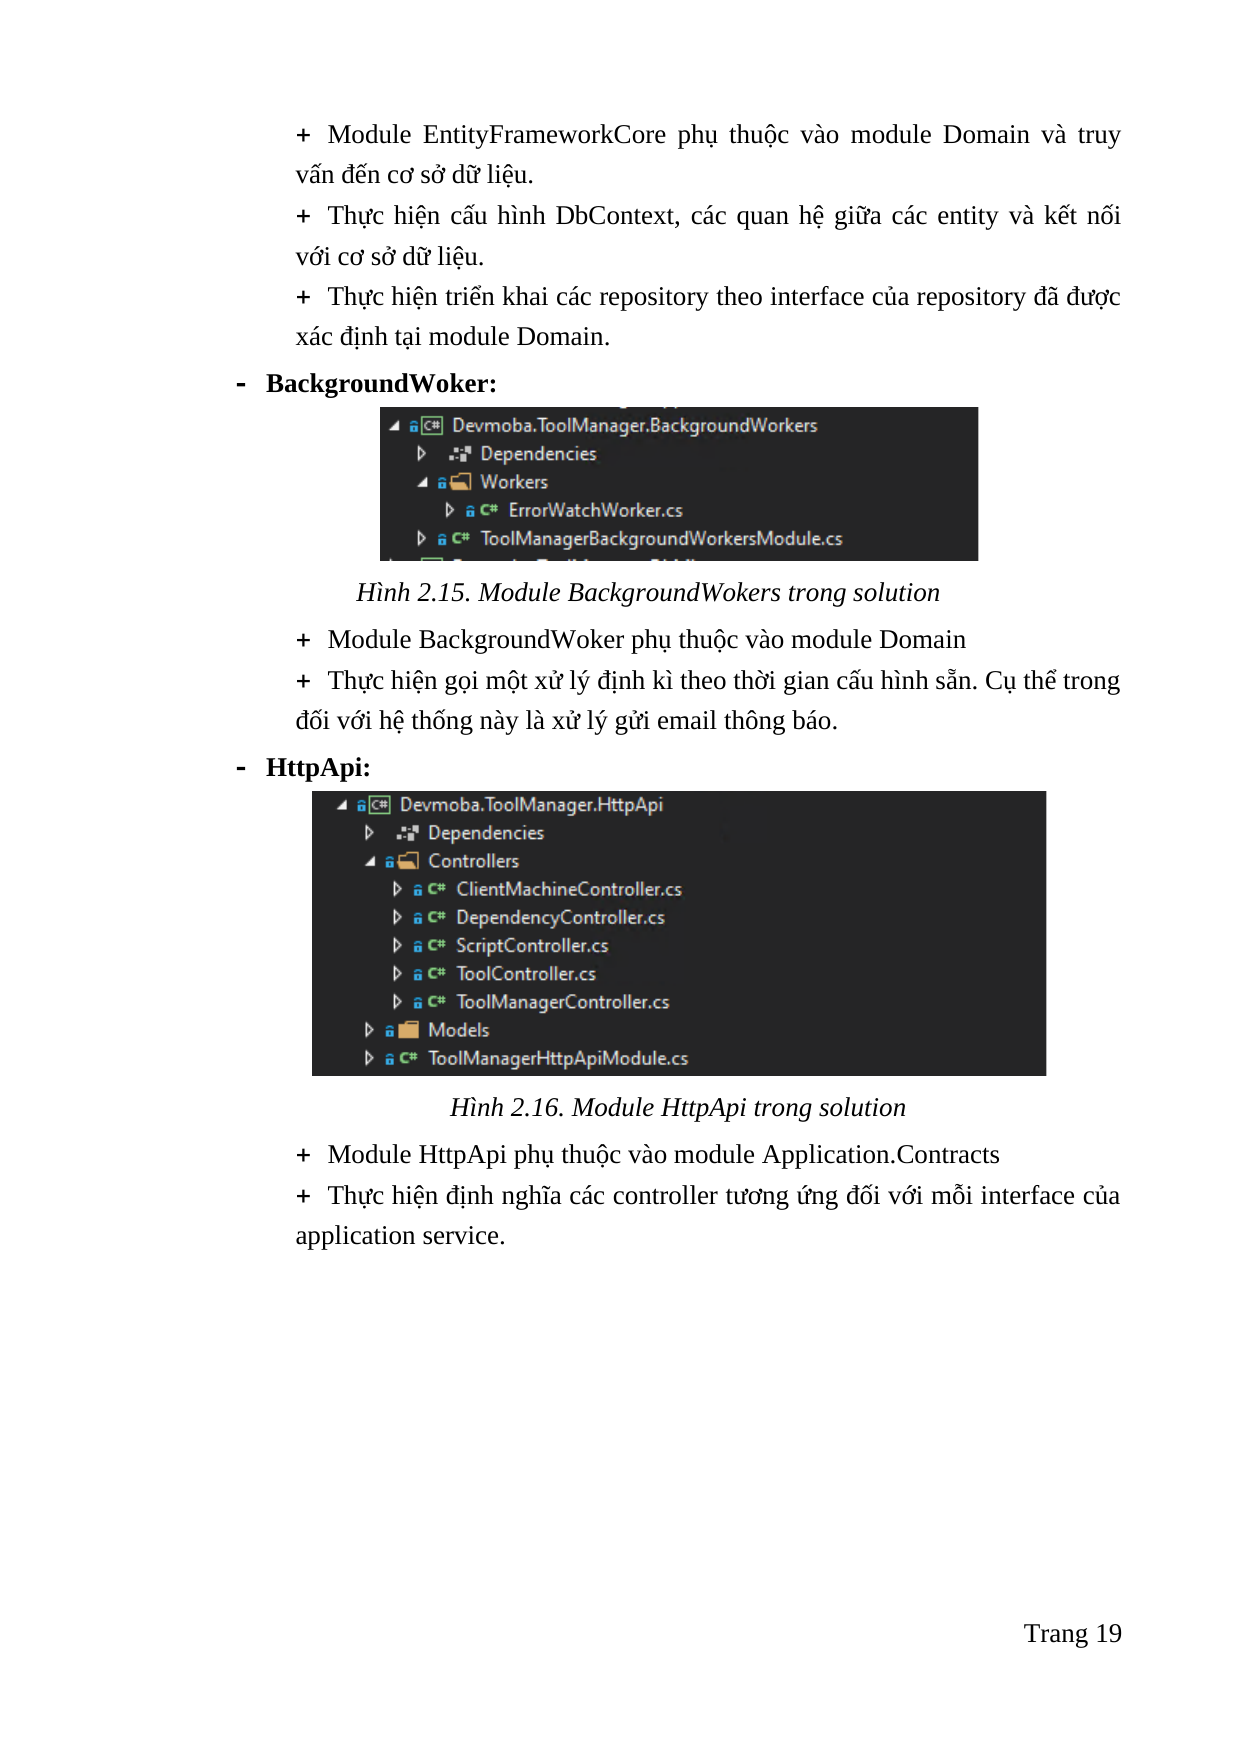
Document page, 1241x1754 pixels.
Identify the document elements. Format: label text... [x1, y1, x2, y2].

text HttpApi: [236, 751, 1122, 782]
text BackgroundWoker: [236, 367, 1122, 398]
text Thực hiện gọi một xử lý định kì theo thời gian cấu hình sẵn. Cụ thể trong đối với hệ thống này là xử lý gửi email thông báo. [295, 664, 1122, 735]
text Hình .. Module BackgroundWokers trong solution [177, 576, 1122, 608]
text Thực hiện định nghĩa các controller tương ứng đối với mỗi interface của application service. [295, 1179, 1122, 1250]
text Hình .. Module HttpApi trong solution [236, 1091, 1122, 1123]
text Module EntityFrameworkCore phụ thuộc vào module Domain và truy vấn đến cơ sở dữ liệu. [295, 118, 1122, 190]
text Thực hiện triển khai các repository theo interface của repository đã được xác định tại module Domain. [295, 280, 1122, 352]
picture [380, 407, 979, 561]
text Module BackgroundWoker phụ thuộc vào module Domain [295, 623, 1122, 654]
text Thực hiện cấu hình DbContext, các quan hệ giữa các entity và kết nối với cơ sở dữ liệu. [295, 199, 1122, 271]
text Module HttpApi phụ thuộc vào module Application.Contracts [295, 1138, 1122, 1169]
picture [312, 791, 1047, 1076]
